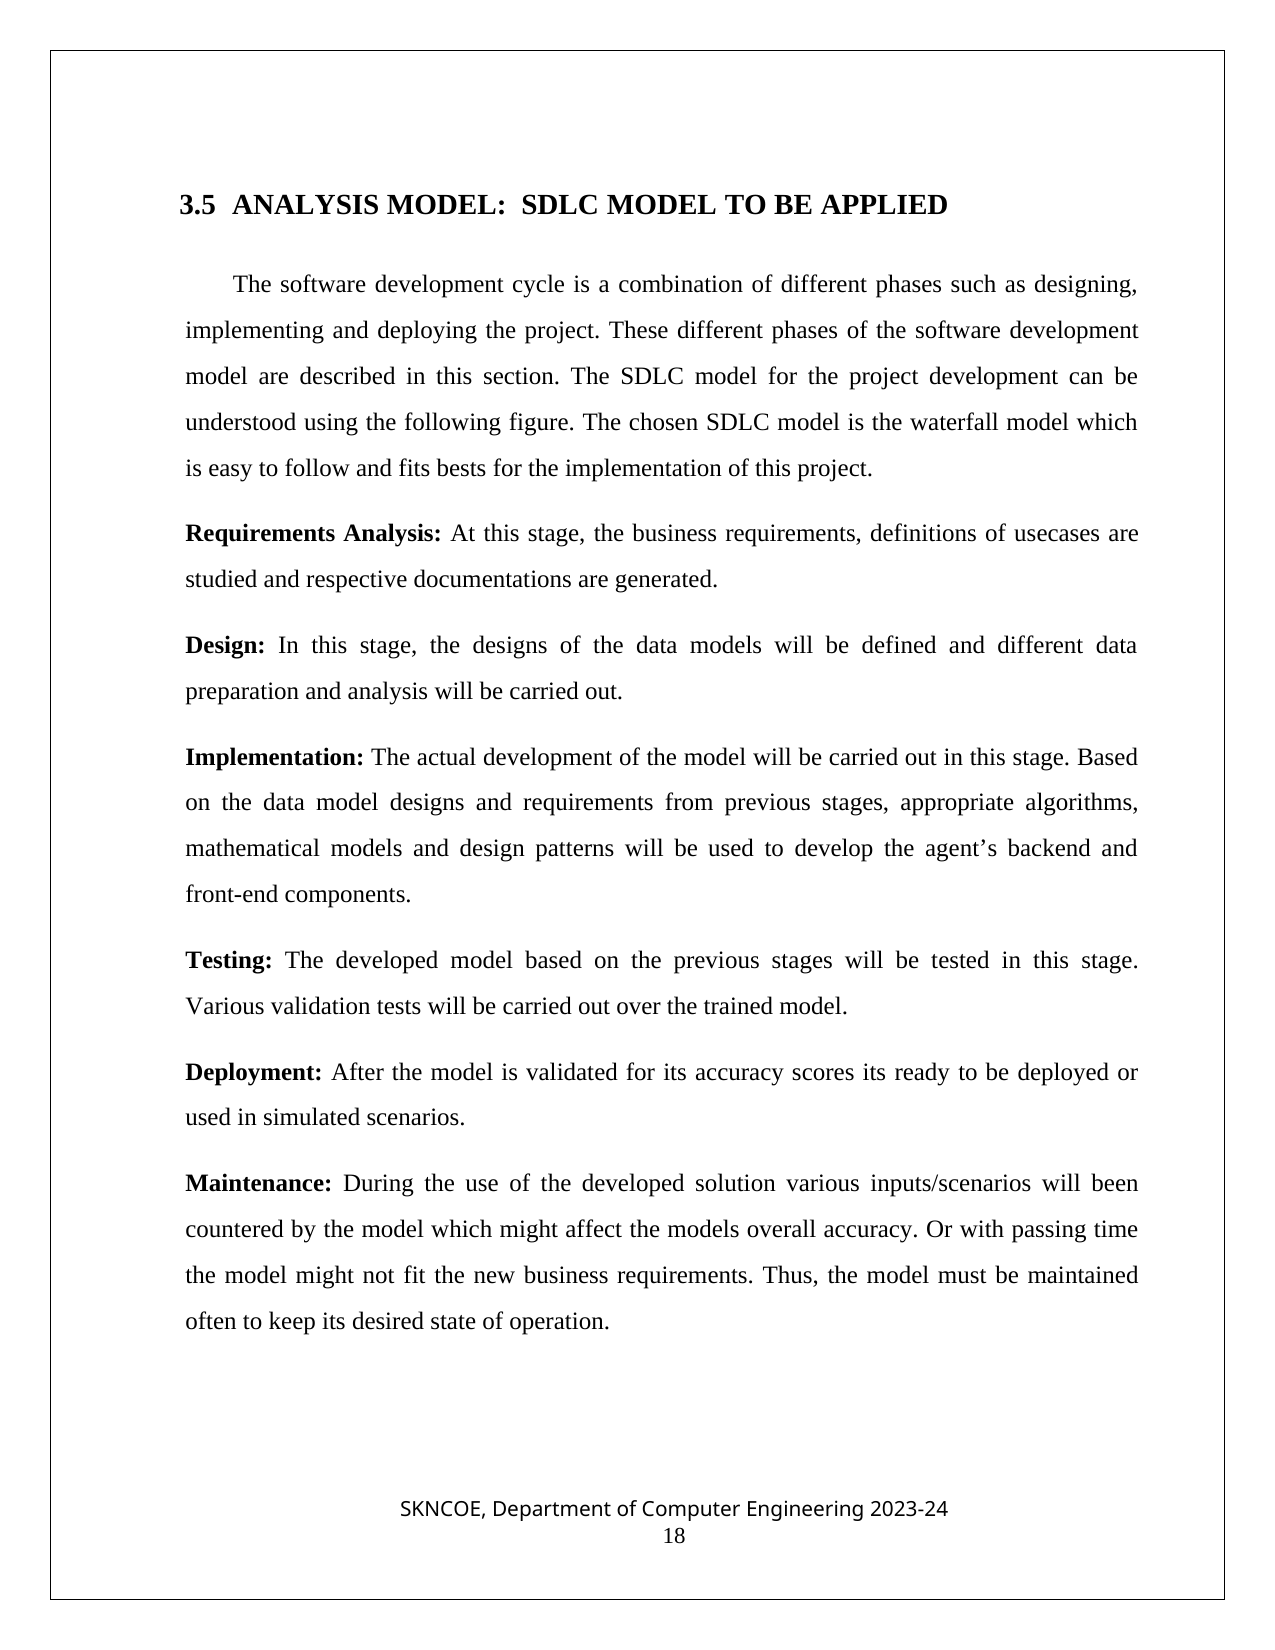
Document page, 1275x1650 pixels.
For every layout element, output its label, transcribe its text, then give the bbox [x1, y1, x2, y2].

text Implementation: The actual development of the model will be carried out in this stage. Based on the data model designs and requirements from previous stages, appropriate algorithms, mathematical models and design patterns will be used to develop the agent’s backend and front-end components. [185, 742, 1139, 908]
text The software development cycle is a combination of different phases such as designing, implementing and deploying the project. These different phases of the software development model are described in this section. The SDLC model for the project development can be understood using the following figure. The chosen SDLC model is the waterfall model which is easy to follow and fits bests for the implementation of this project. [185, 269, 1139, 482]
text Maintenance: During the use of the developed solution various inputs/scenarios will been countered by the model which might affect the models overall accuracy. Or with passing time the model might not fit the new business requirements. Thus, the model must be maintained often to keep its desired state of operation. [185, 1168, 1139, 1335]
subtitle ANALYSIS MODEL: SDLC MODEL TO BE APPLIED [179, 187, 1169, 221]
text Deployment: After the model is validated for its accuracy scores its ready to be deployed or used in simulated scenarios. [185, 1057, 1139, 1131]
text Requirements Analysis: At this stage, the business requirements, definitions of usecases are studied and respective documentations are generated. [185, 518, 1139, 593]
text Testing: The developed model based on the previous stages will be tested in this stage. Various validation tests will be carried out over the trained model. [185, 945, 1139, 1020]
text Design: In this stage, the designs of the data models will be defined and different data preparation and analysis will be carried out. [185, 630, 1139, 705]
